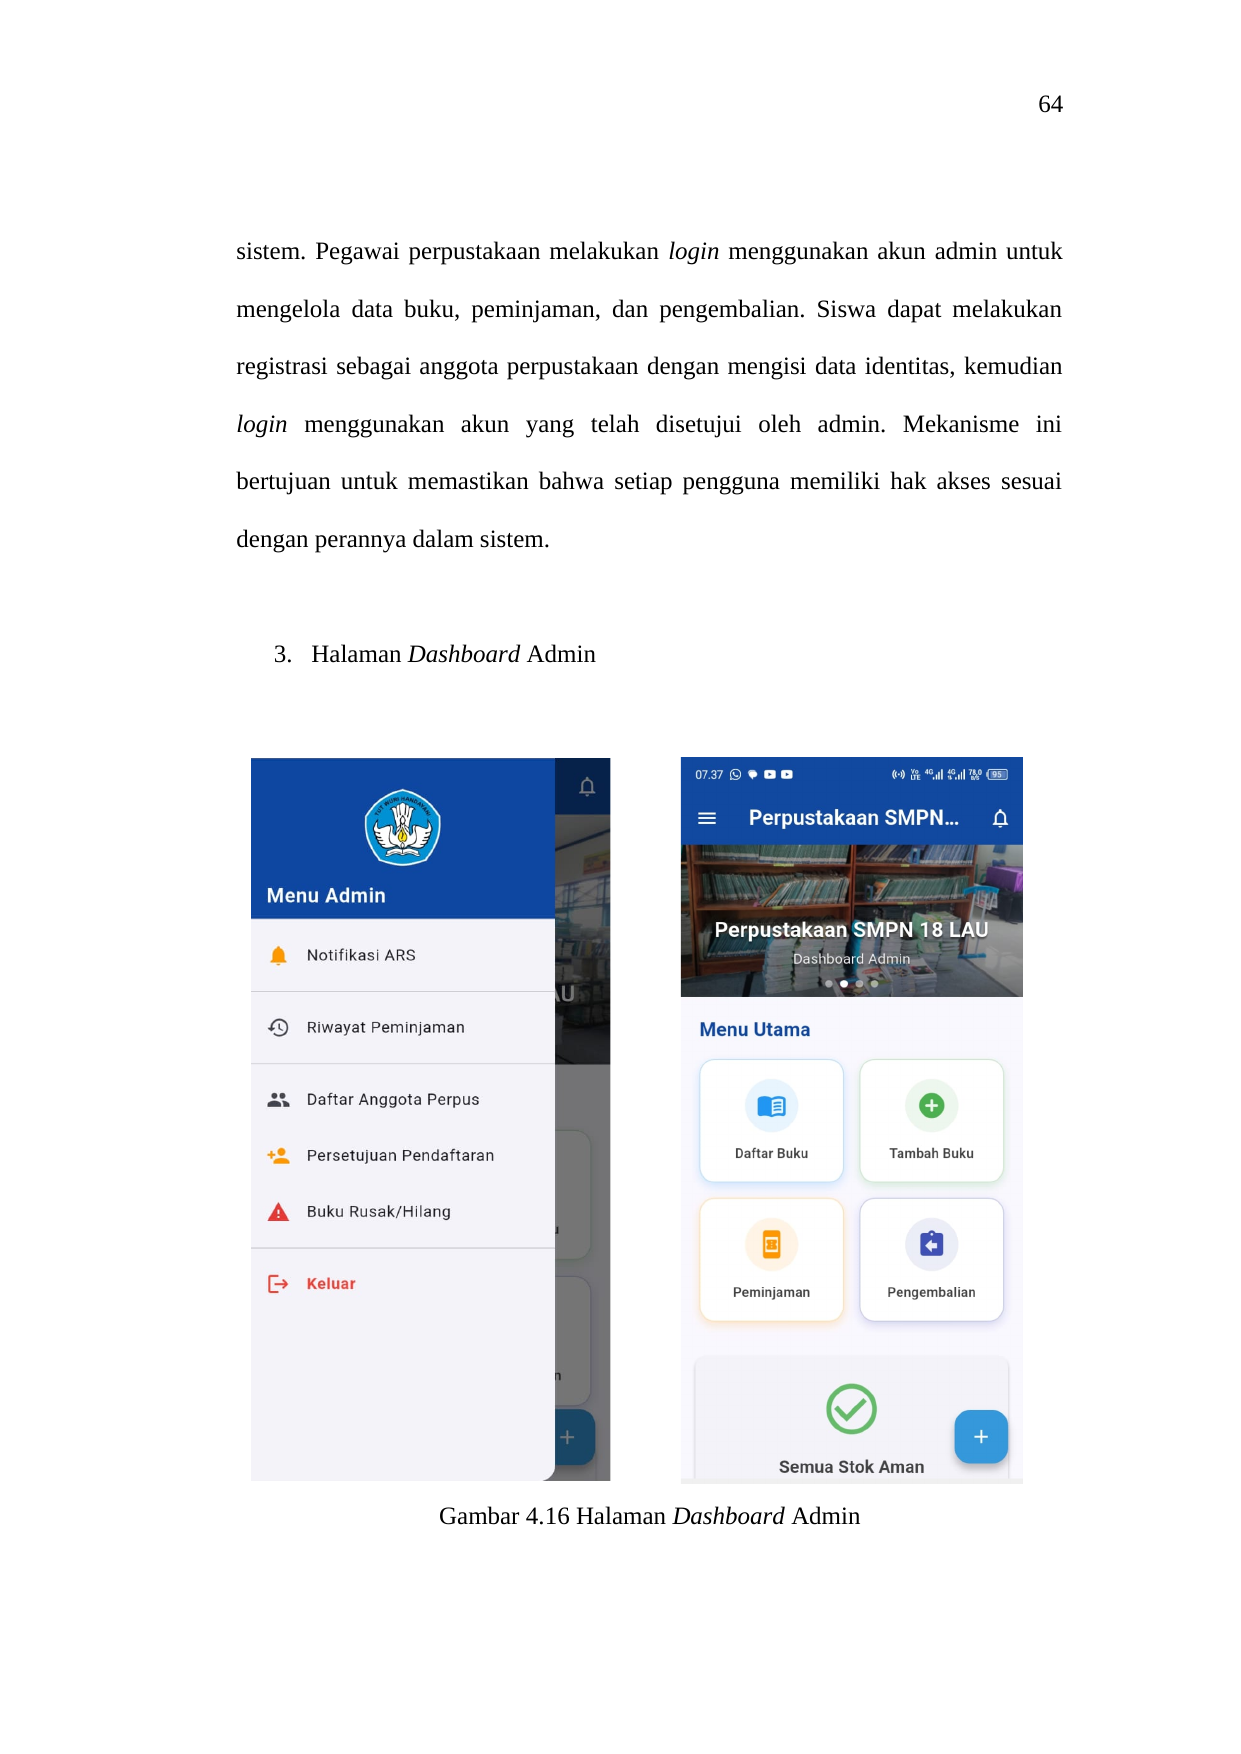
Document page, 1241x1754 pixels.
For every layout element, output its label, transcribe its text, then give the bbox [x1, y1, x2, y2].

picture [251, 758, 611, 1481]
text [236, 236, 1063, 552]
picture [680, 757, 1023, 1484]
list Halaman Dashboard Admin [274, 639, 1063, 667]
text Gambar 4.16 Halaman Dashboard Admin [236, 1501, 1063, 1530]
